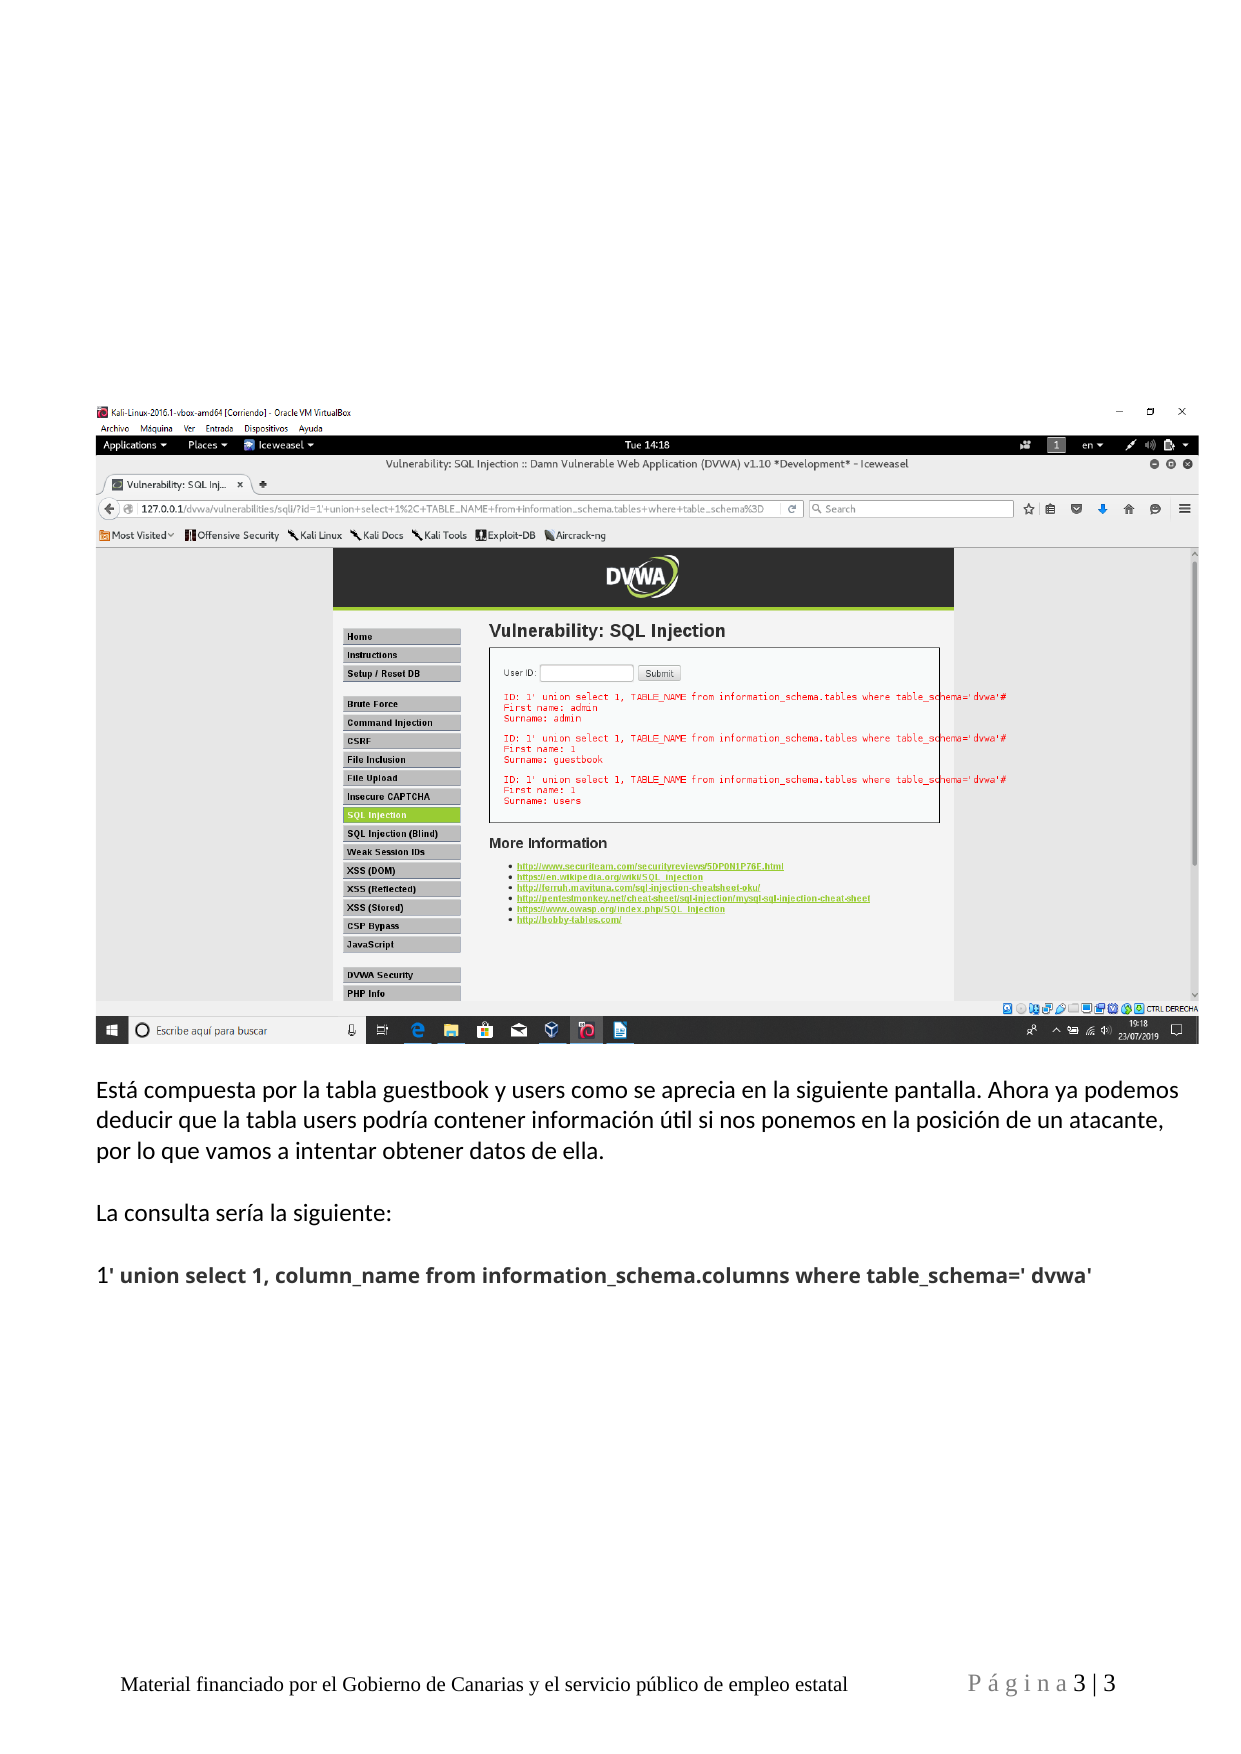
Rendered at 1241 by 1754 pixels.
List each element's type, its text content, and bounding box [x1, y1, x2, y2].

text Está compuesta por la tabla guestbook y users como se aprecia en la siguiente pantalla. Ahora ya podemos deducir que la tabla users podría contener información útil si nos ponemos en la posición de un atacante, por lo que vamos a intentar obtener datos de ella. [96, 1074, 1198, 1166]
picture [95, 404, 1199, 1044]
text 1' union select 1, column_name from information_schema.columns where table_schema=' dvwa' [96, 1259, 1198, 1289]
text La consulta sería la siguiente: [96, 1197, 1198, 1227]
